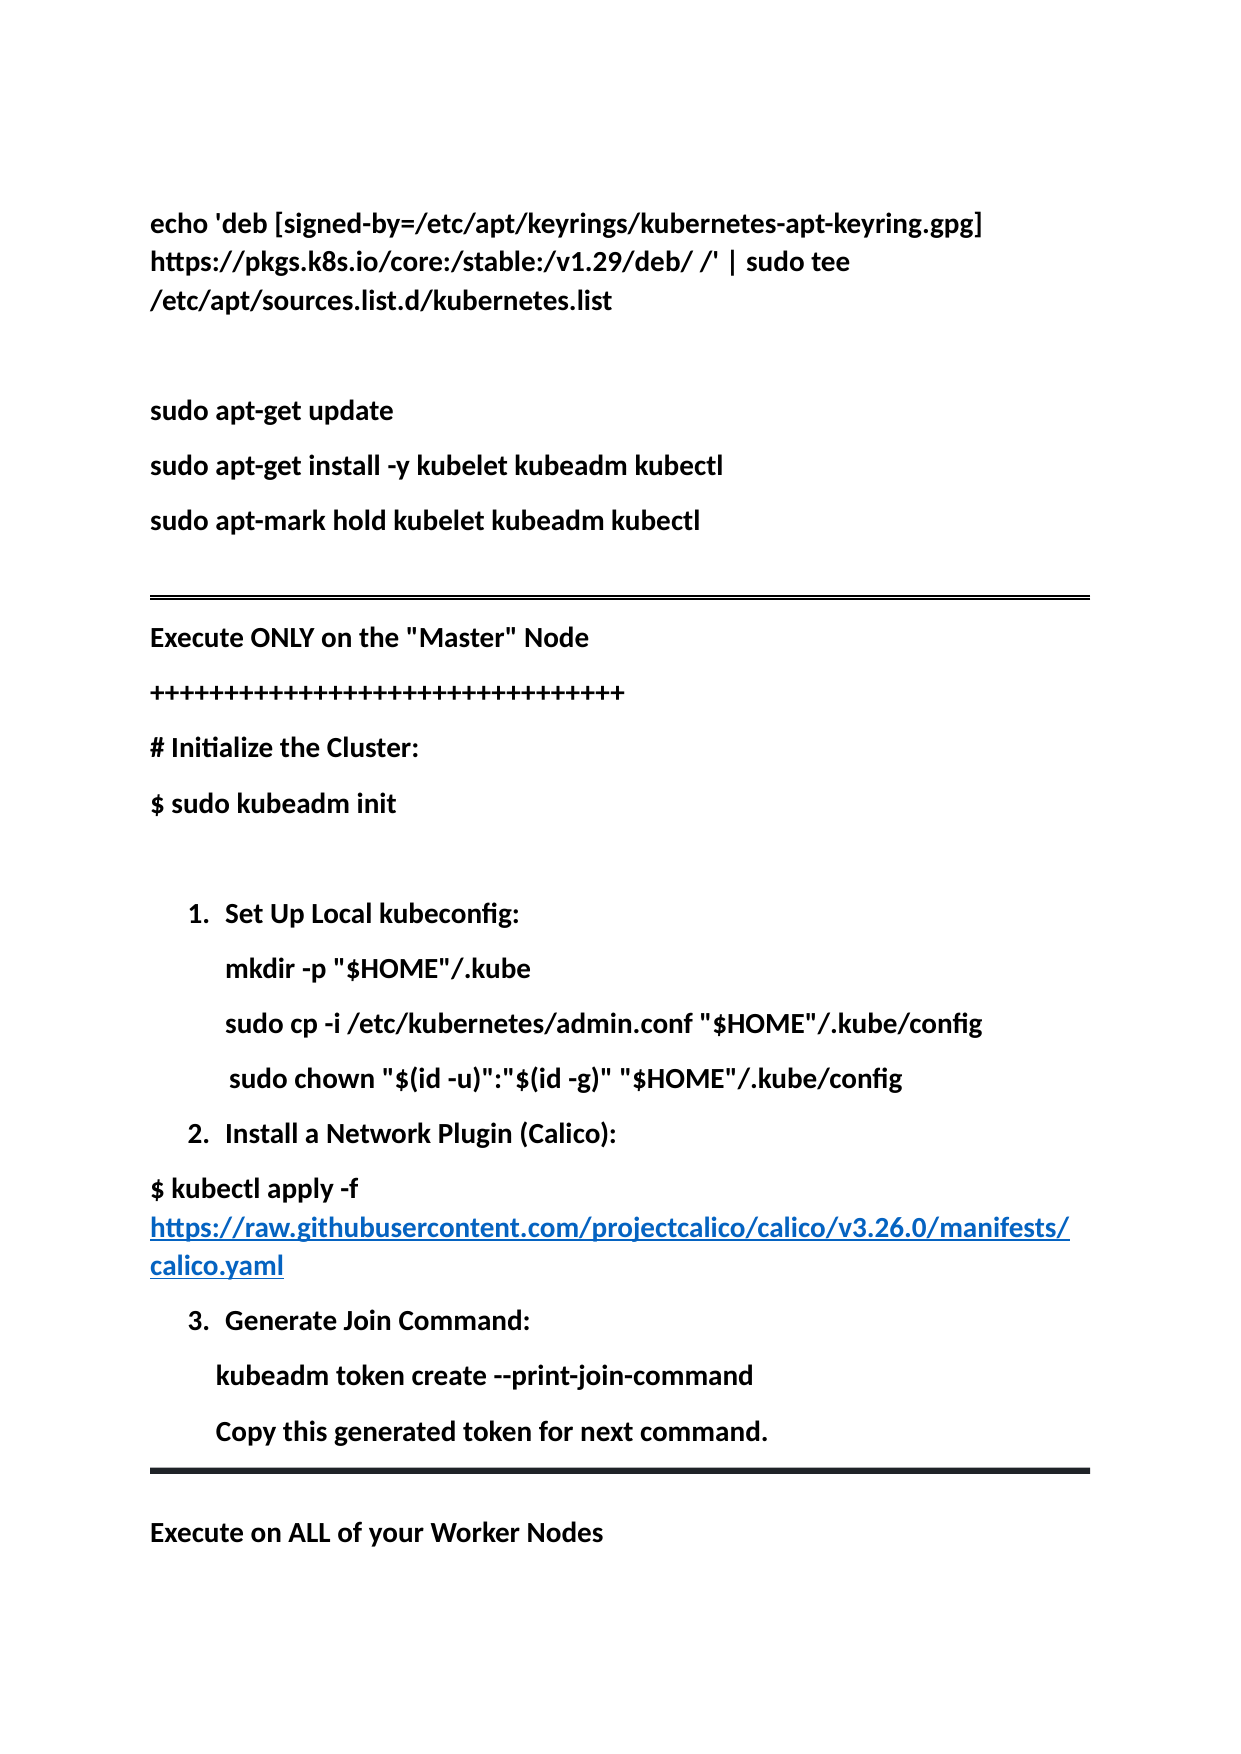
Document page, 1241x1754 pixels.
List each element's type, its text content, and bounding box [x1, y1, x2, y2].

text sudo apt-get update [150, 392, 1090, 428]
text Execute on ALL of your Worker Nodes [150, 1514, 1090, 1550]
text kubeadm token create --print-join-command [150, 1357, 1090, 1393]
text sudo cp -i /etc/kubernetes/admin.conf "$HOME"/.kube/config [225, 1005, 1090, 1041]
text sudo apt-get install -y kubelet kubeadm kubectl [150, 447, 1090, 483]
text echo 'deb [signed-by=/etc/apt/keyrings/kubernetes-apt-keyring.gpg] https://pkgs.k8s.io/core:/stable:/v1.29/deb/ /' | sudo tee /etc/apt/sources.list.d/kubernetes.list [150, 205, 1090, 318]
text sudo apt-mark hold kubelet kubeadm kubectl [150, 502, 1090, 538]
list Install a Network Plugin (Calico): [187, 1115, 1090, 1151]
list Set Up Local kubeconfig: [187, 895, 1090, 931]
text sudo chown "$(id -u)":"$(id -g)" "$HOME"/.kube/config [150, 1060, 1090, 1096]
list Generate Join Command: [187, 1302, 1090, 1338]
text mkdir -p "$HOME"/.kube [225, 950, 1090, 986]
text $ sudo kubeadm init [150, 785, 1090, 820]
text ++++++++++++++++++++++++++++++++ [150, 674, 1090, 710]
text # Initialize the Cluster: [150, 729, 1090, 765]
text $ kubectl apply -f https://raw.githubusercontent.com/projectcalico/calico/v3.26.0/manifests/calico.yaml [150, 1170, 1090, 1283]
text Execute ONLY on the "Master" Node [150, 619, 1090, 655]
text Copy this generated token for next command. [150, 1413, 1090, 1448]
